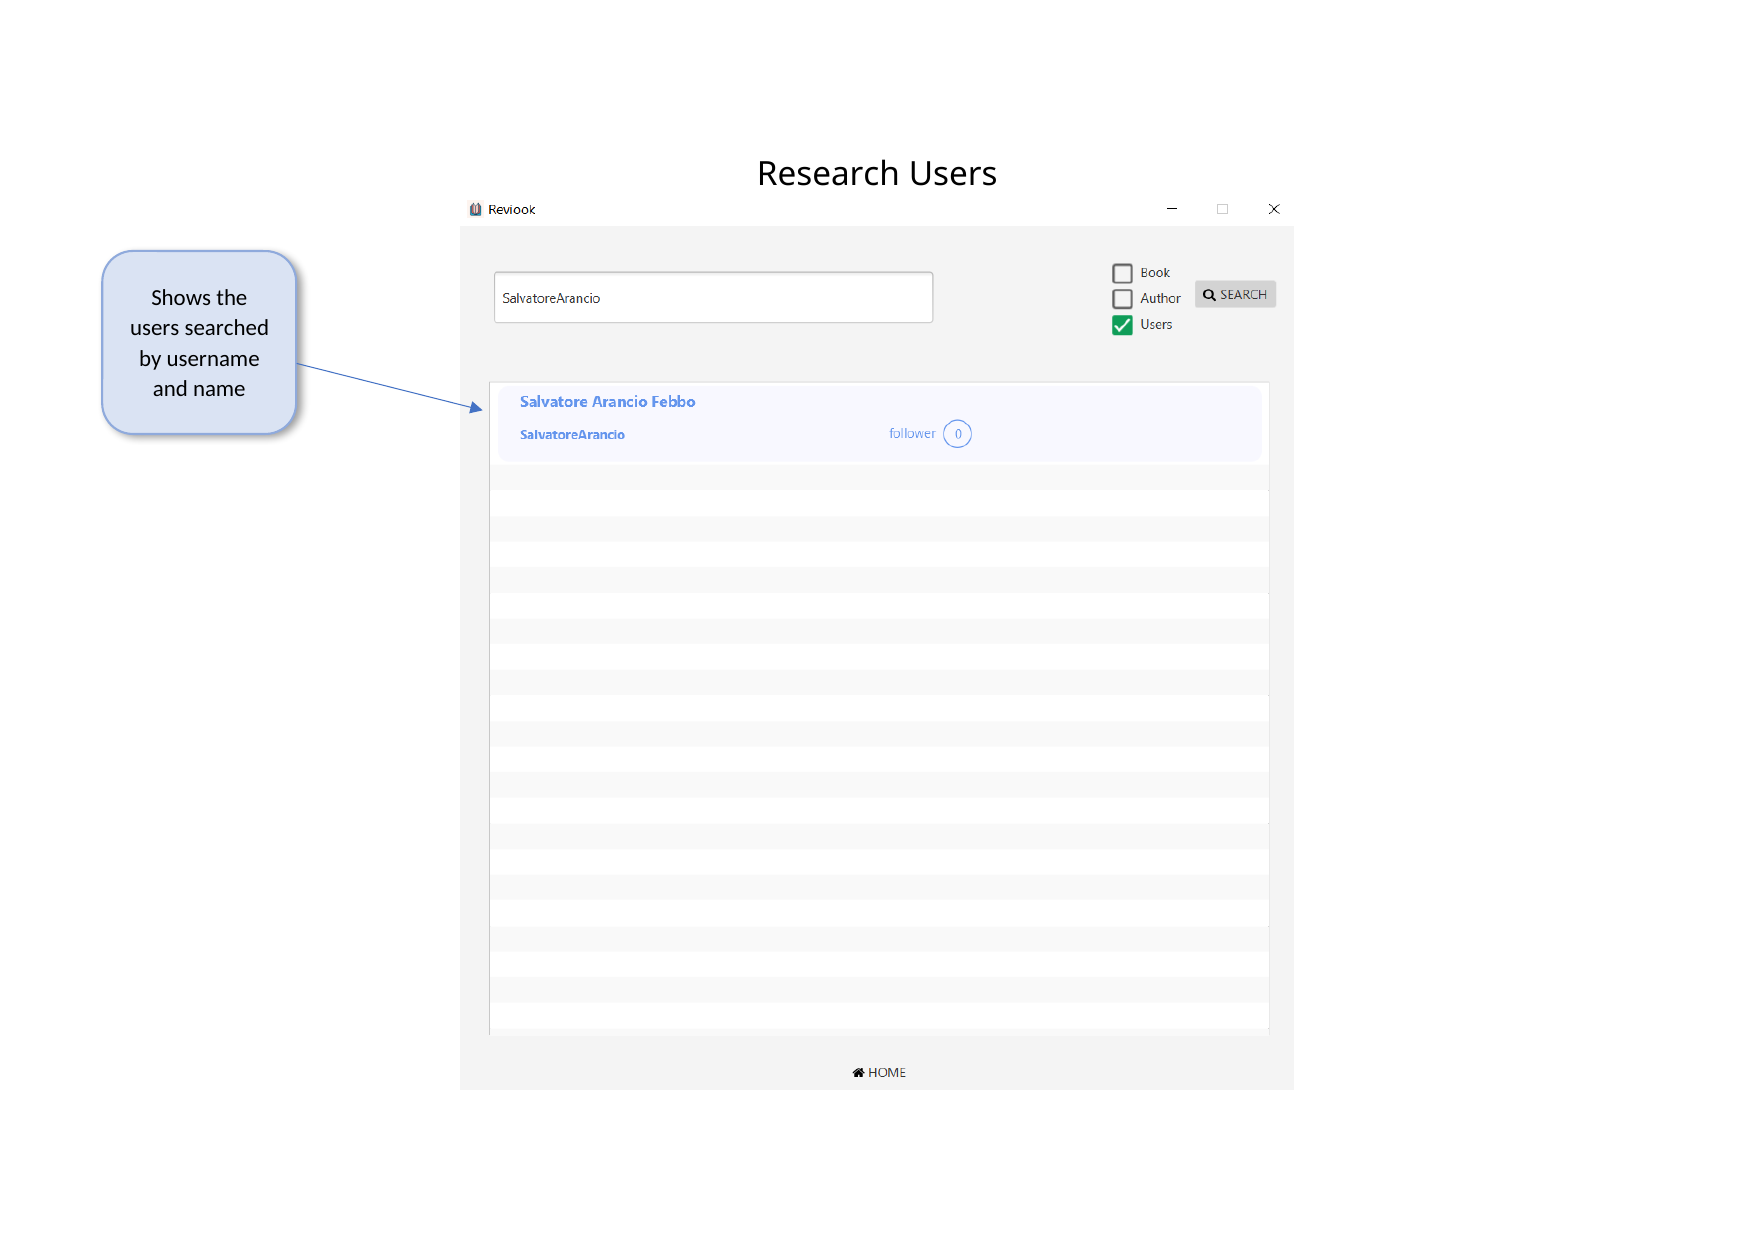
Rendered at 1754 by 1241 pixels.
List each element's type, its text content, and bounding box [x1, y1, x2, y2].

picture [460, 198, 1294, 1090]
subtitle Research Users [150, 150, 1604, 195]
